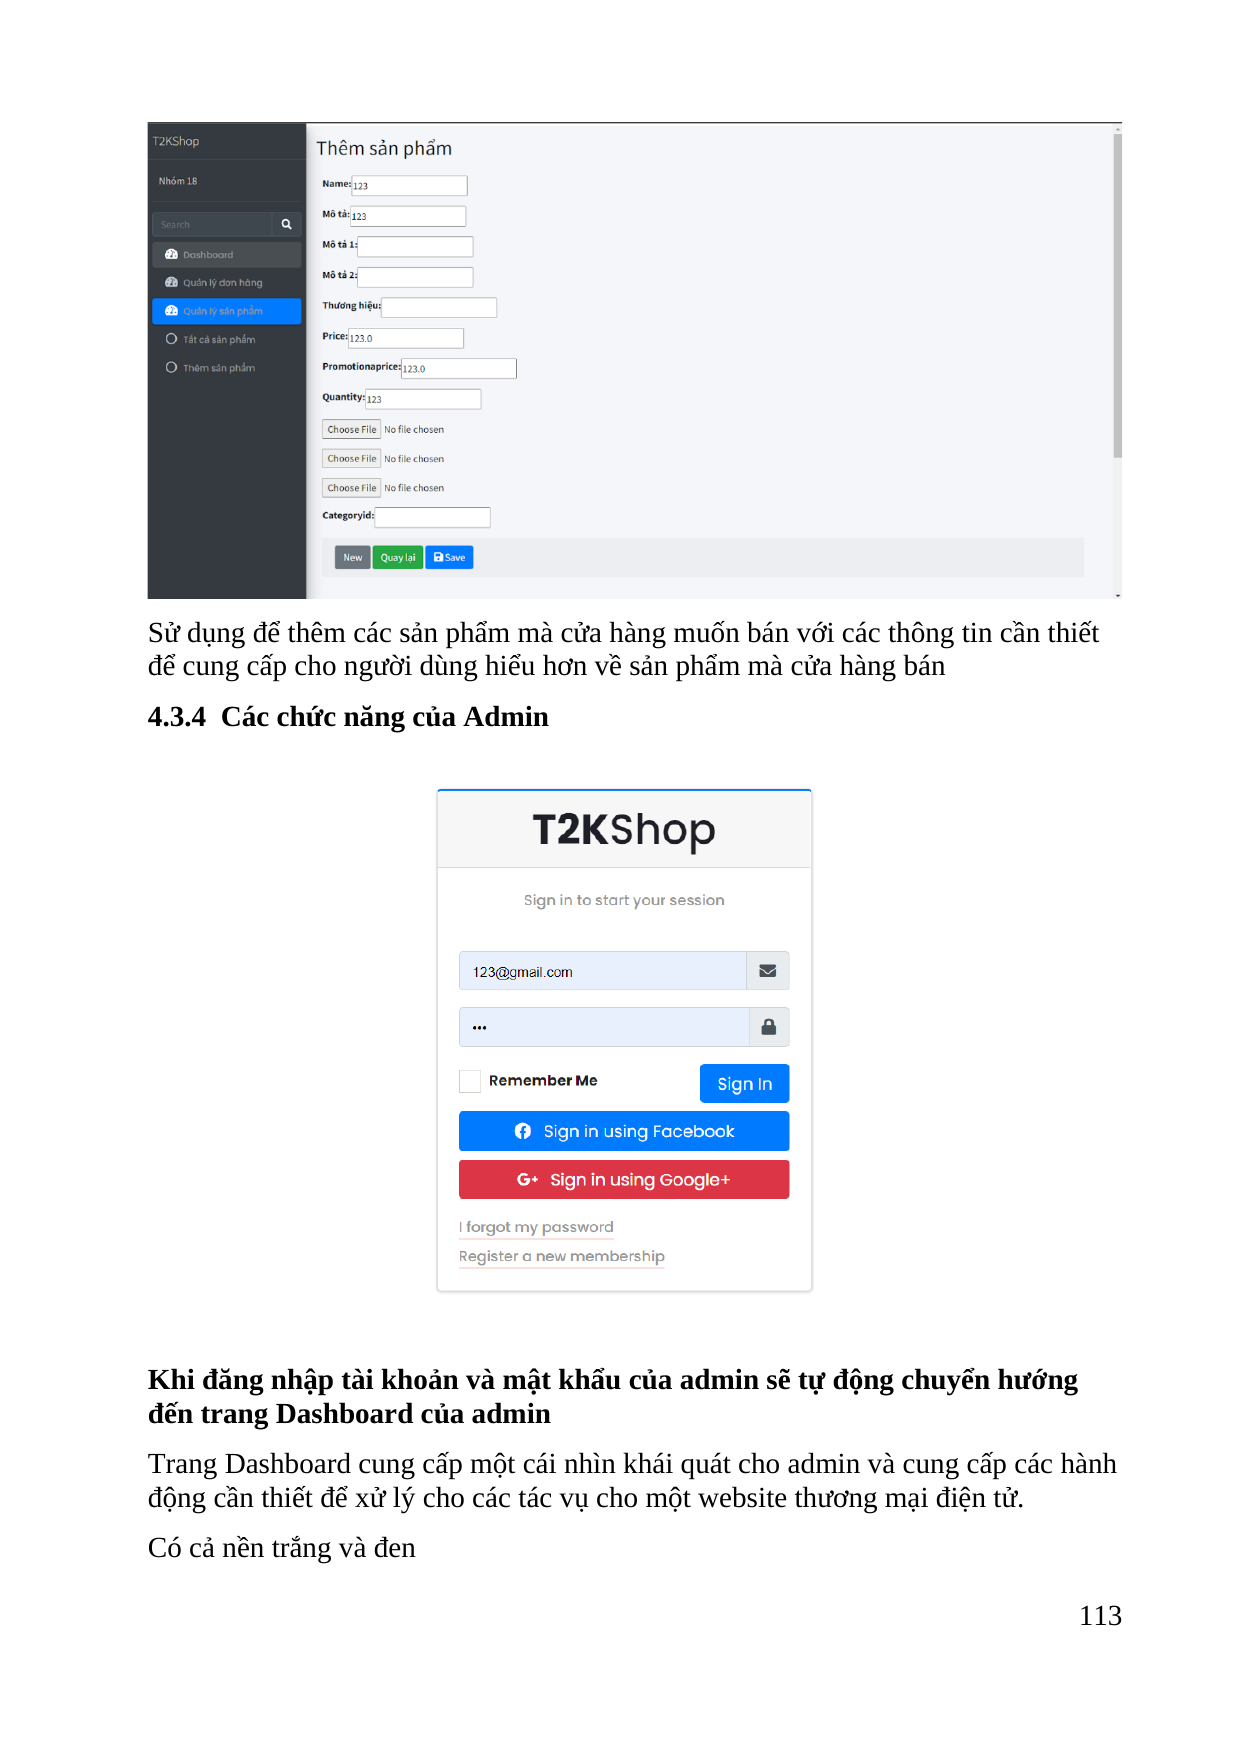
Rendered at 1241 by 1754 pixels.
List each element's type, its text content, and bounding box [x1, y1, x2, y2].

text Có cả nền trắng và đen [148, 1530, 1122, 1563]
text Sử dụng để thêm các sản phẩm mà cửa hàng muốn bán với các thông tin cần thiết để cung cấp cho người dùng hiểu hơn về sản phẩm mà cửa hàng bán [148, 615, 1122, 682]
subtitle 4.3.4 Các chức năng của Admin [148, 699, 1122, 732]
picture [147, 735, 1123, 1346]
text Trang Dashboard cung cấp một cái nhìn khái quát cho admin và cung cấp các hành động cần thiết để xử lý cho các tác vụ cho một website thương mại điện tử. [148, 1446, 1122, 1513]
picture [147, 122, 1123, 599]
text Khi đăng nhập tài khoản và mật khẩu của admin sẽ tự động chuyển hướng đến trang Dashboard của admin [148, 1362, 1122, 1429]
